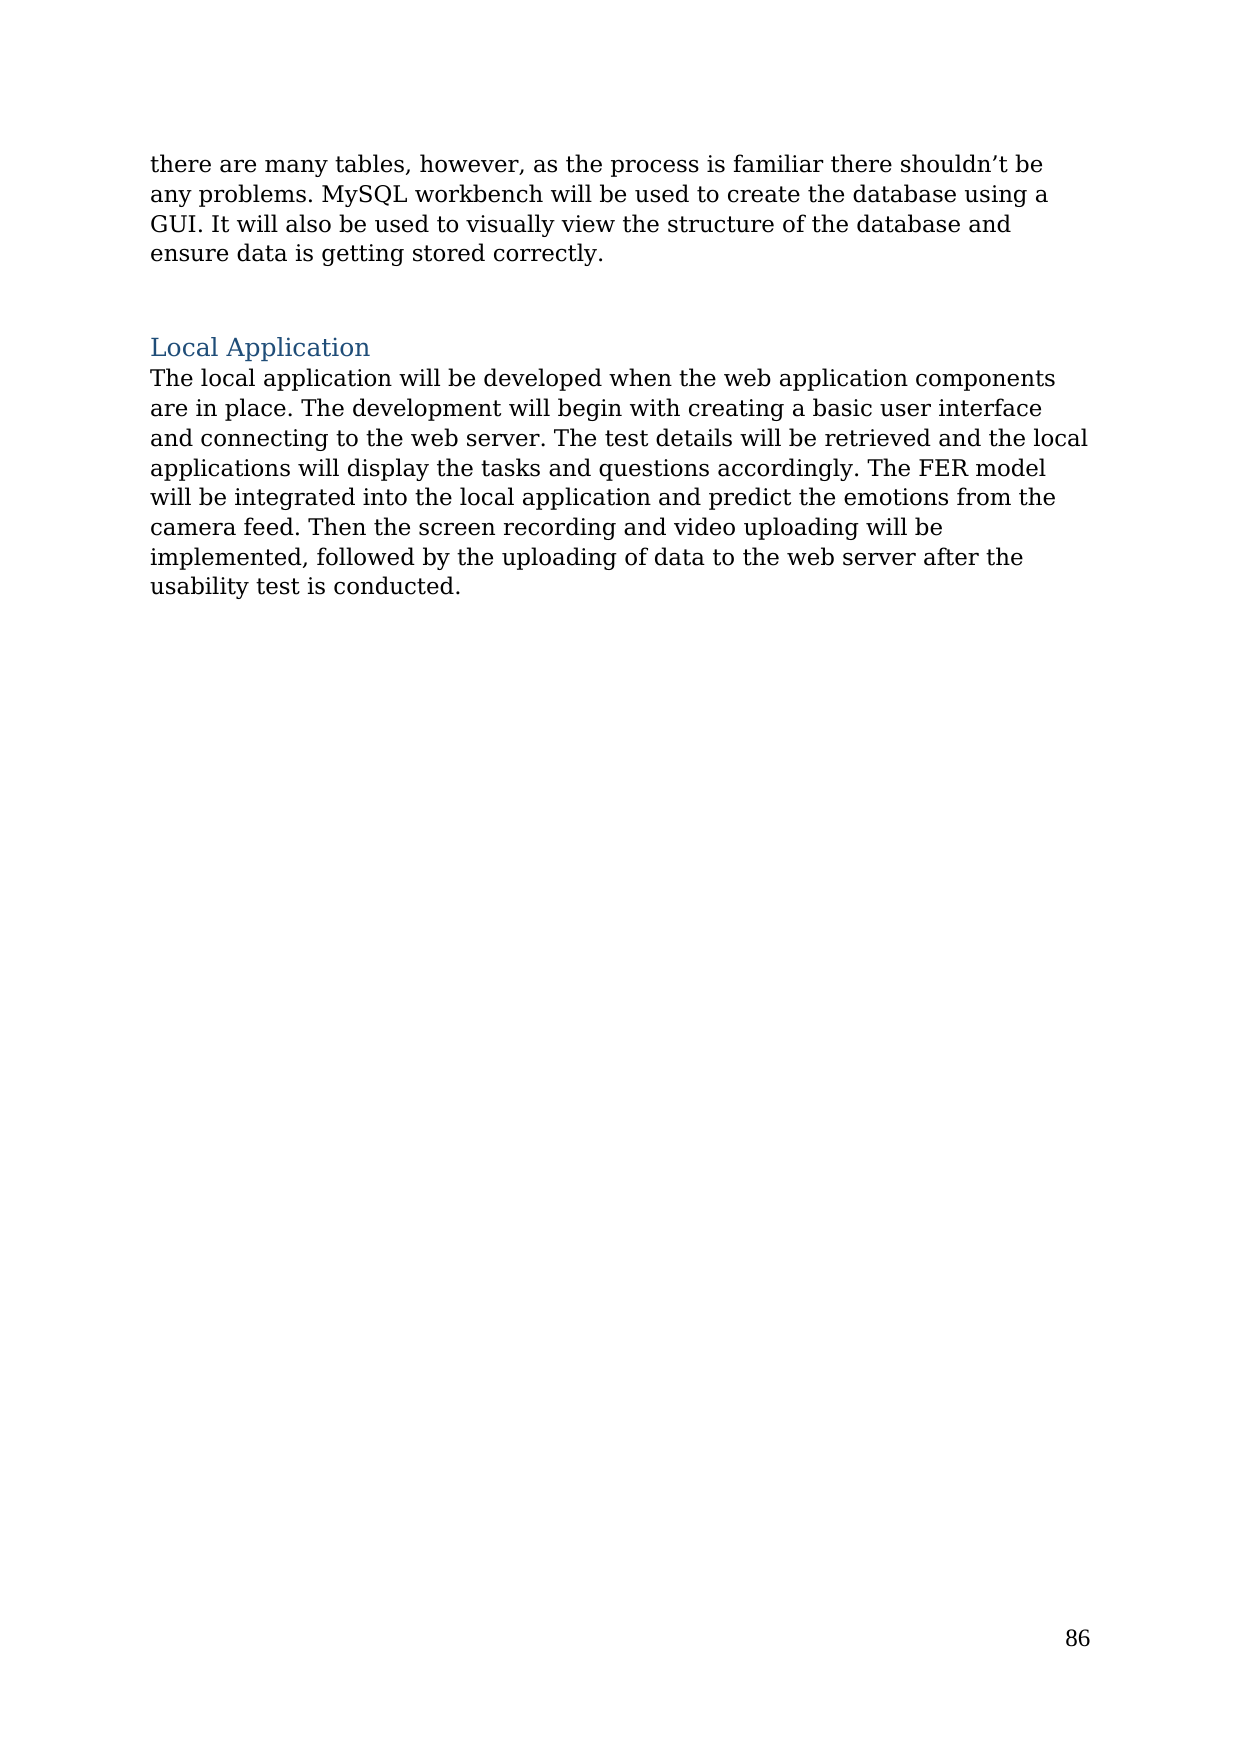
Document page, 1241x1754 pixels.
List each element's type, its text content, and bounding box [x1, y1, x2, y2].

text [150, 150, 1090, 267]
text The local application will be developed when the web application components are in place. The development will begin with creating a basic user interface and connecting to the web server. The test details will be retrieved and the local applications will display the tasks and questions accordingly. The FER model will be integrated into the local application and predict the emotions from the camera feed. Then the screen recording and video uploading will be implemented, followed by the uploading of data to the web server after the usability test is conducted. [150, 364, 1090, 599]
subtitle Local Application [150, 332, 1090, 362]
